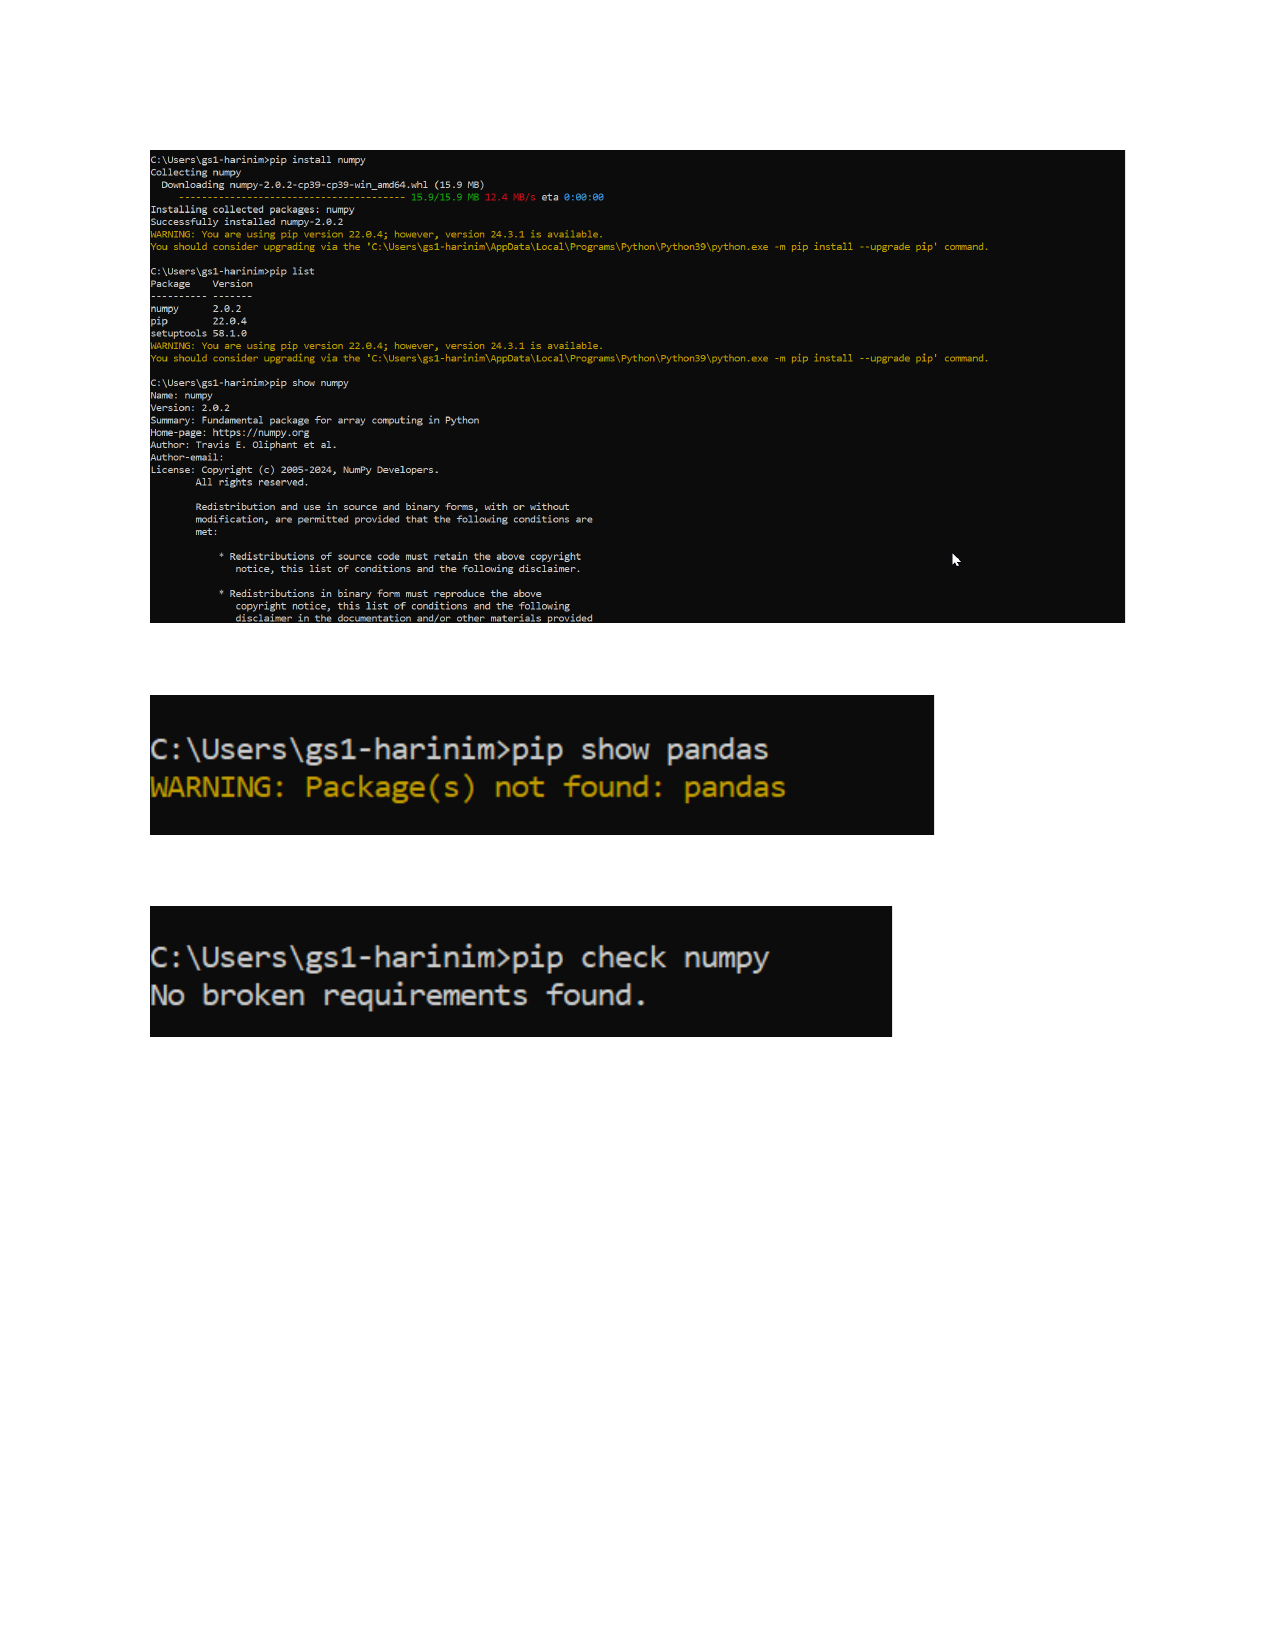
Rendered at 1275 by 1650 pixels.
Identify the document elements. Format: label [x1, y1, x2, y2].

picture [150, 906, 893, 1037]
picture [150, 695, 935, 835]
picture [150, 150, 1125, 623]
